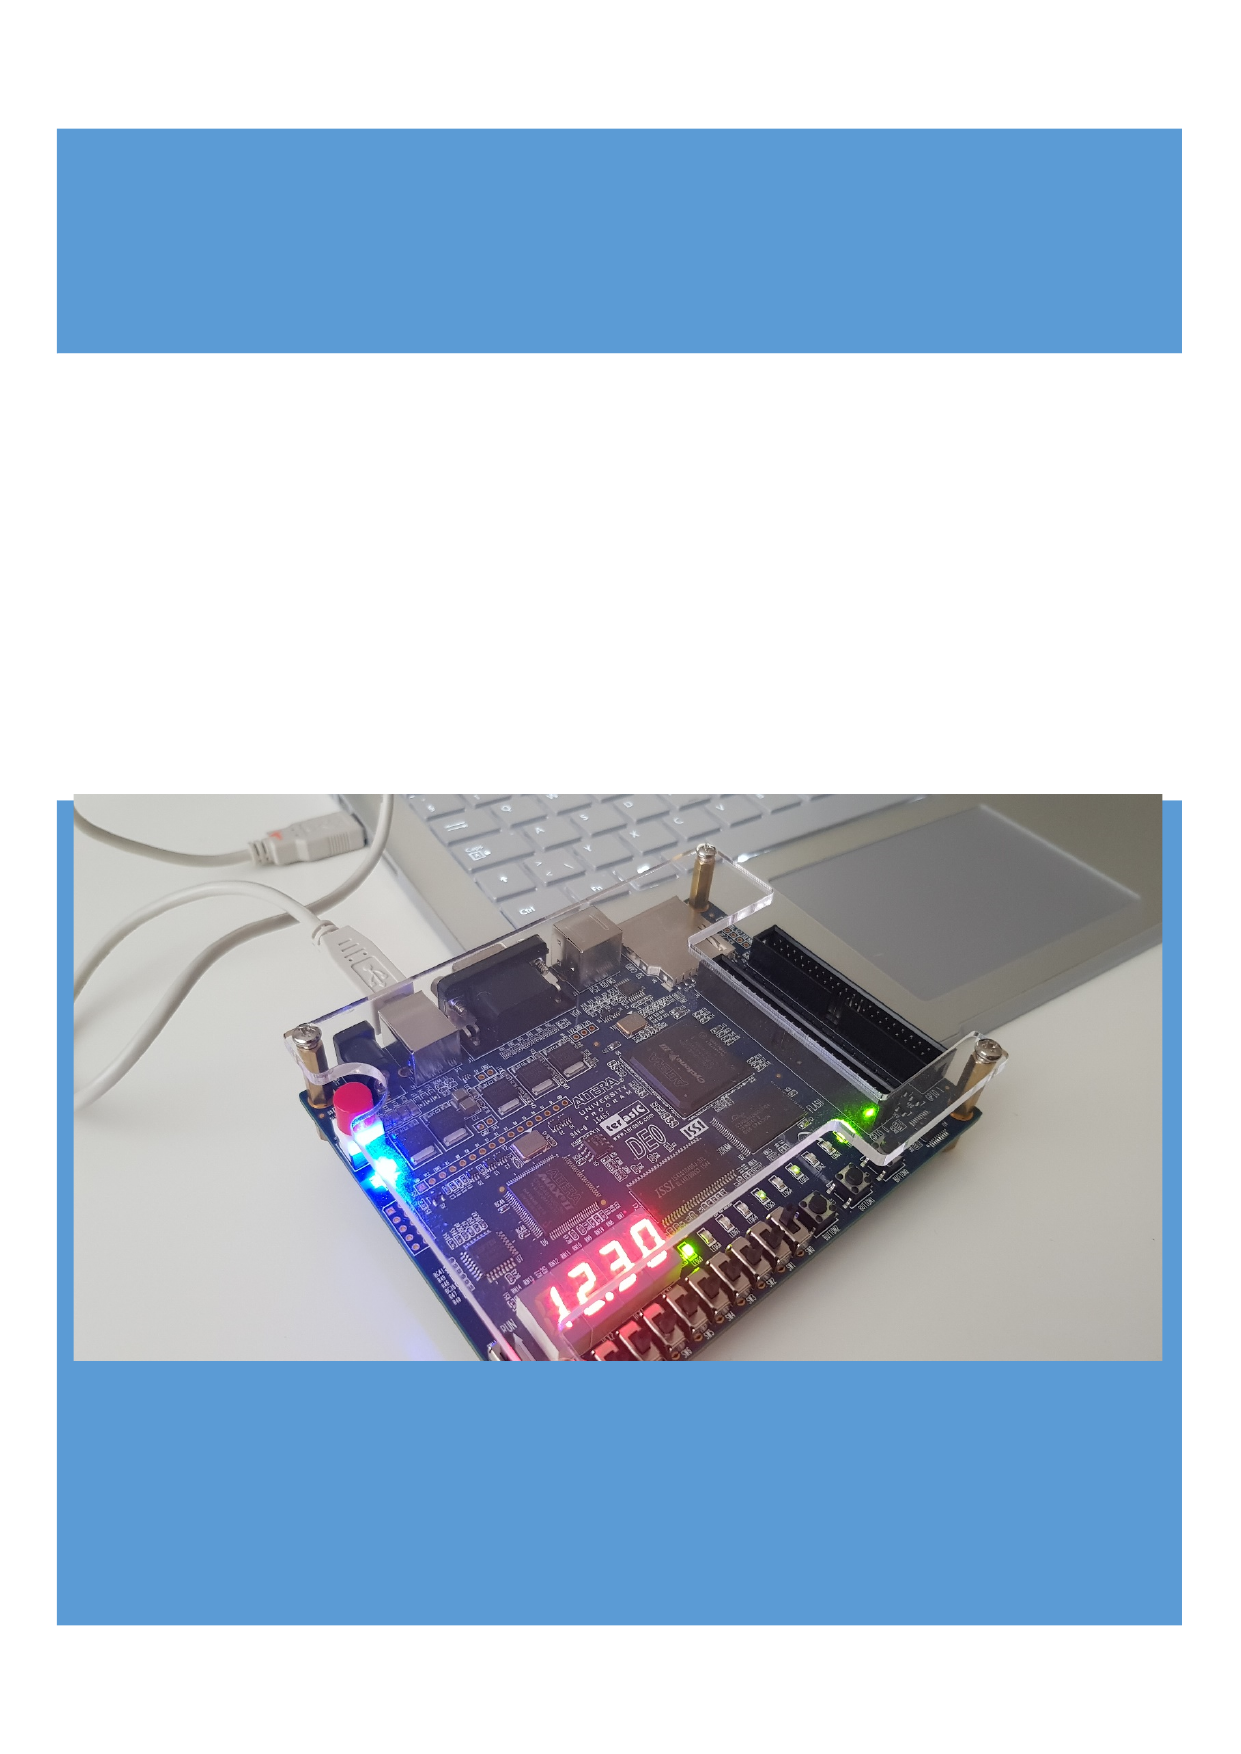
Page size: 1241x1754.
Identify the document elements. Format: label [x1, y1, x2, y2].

picture [72, 794, 1162, 1360]
